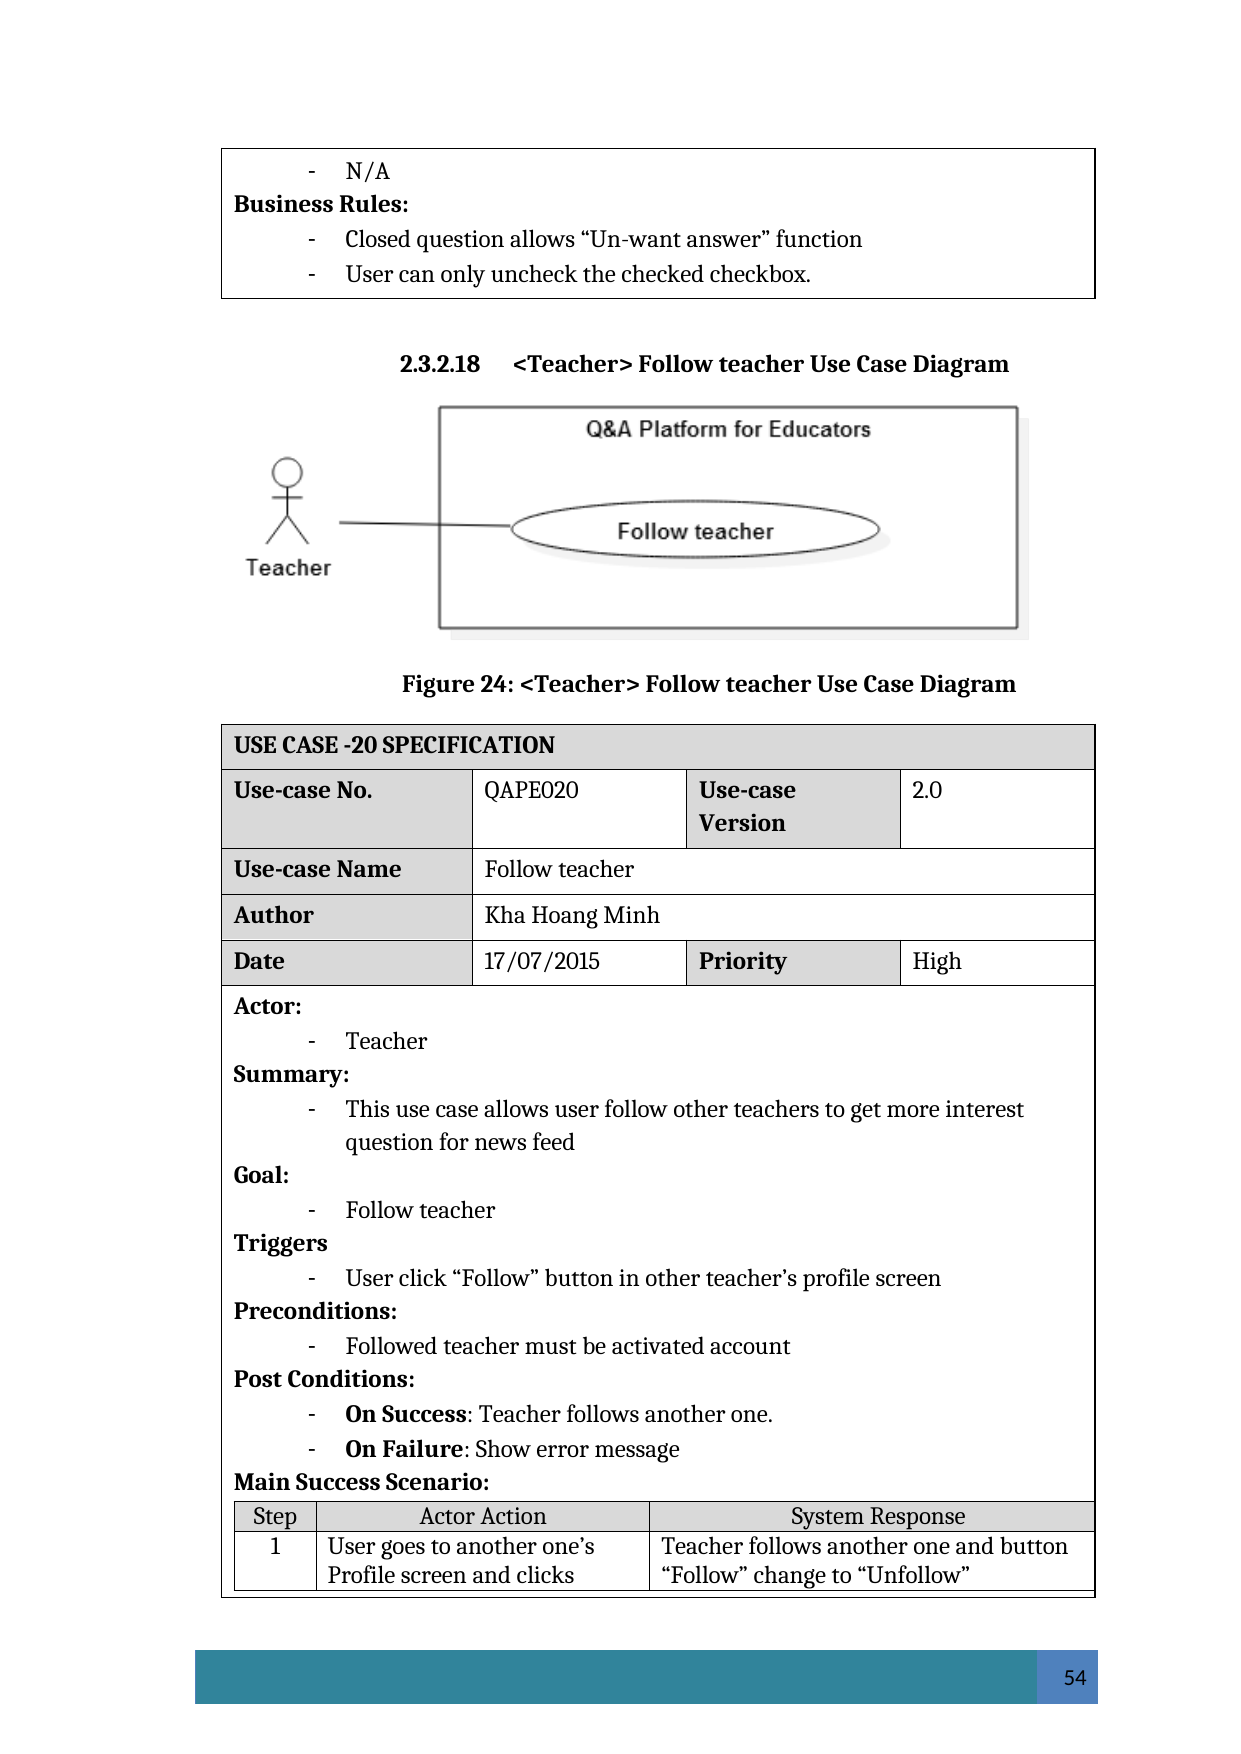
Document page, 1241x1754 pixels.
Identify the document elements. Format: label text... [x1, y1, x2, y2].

table_cell 2.0 [901, 770, 1094, 848]
subtitle <Teacher> Follow teacher Use Case Diagram [400, 350, 1122, 379]
table_cell Use-case Version [687, 770, 900, 848]
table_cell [222, 149, 1094, 298]
table_cell Author [222, 895, 472, 939]
picture [221, 391, 1034, 645]
table_cell Kha Hoang Minh [473, 895, 1094, 939]
table_header USE CASE -20 SPECIFICATION [222, 725, 1094, 769]
table_cell Follow teacher [473, 849, 1094, 894]
table_cell QAPE020 [473, 770, 686, 848]
table_cell Date [222, 941, 472, 985]
table_cell High [901, 941, 1094, 985]
text Figure 24: <Teacher> Follow teacher Use Case Diagram [222, 670, 1122, 698]
table_cell Use-case Name [222, 849, 472, 894]
table_cell Priority [687, 941, 900, 985]
table_cell Use-case No. [222, 770, 472, 848]
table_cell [222, 986, 1094, 1597]
table_cell 17/07/2015 [473, 941, 686, 985]
